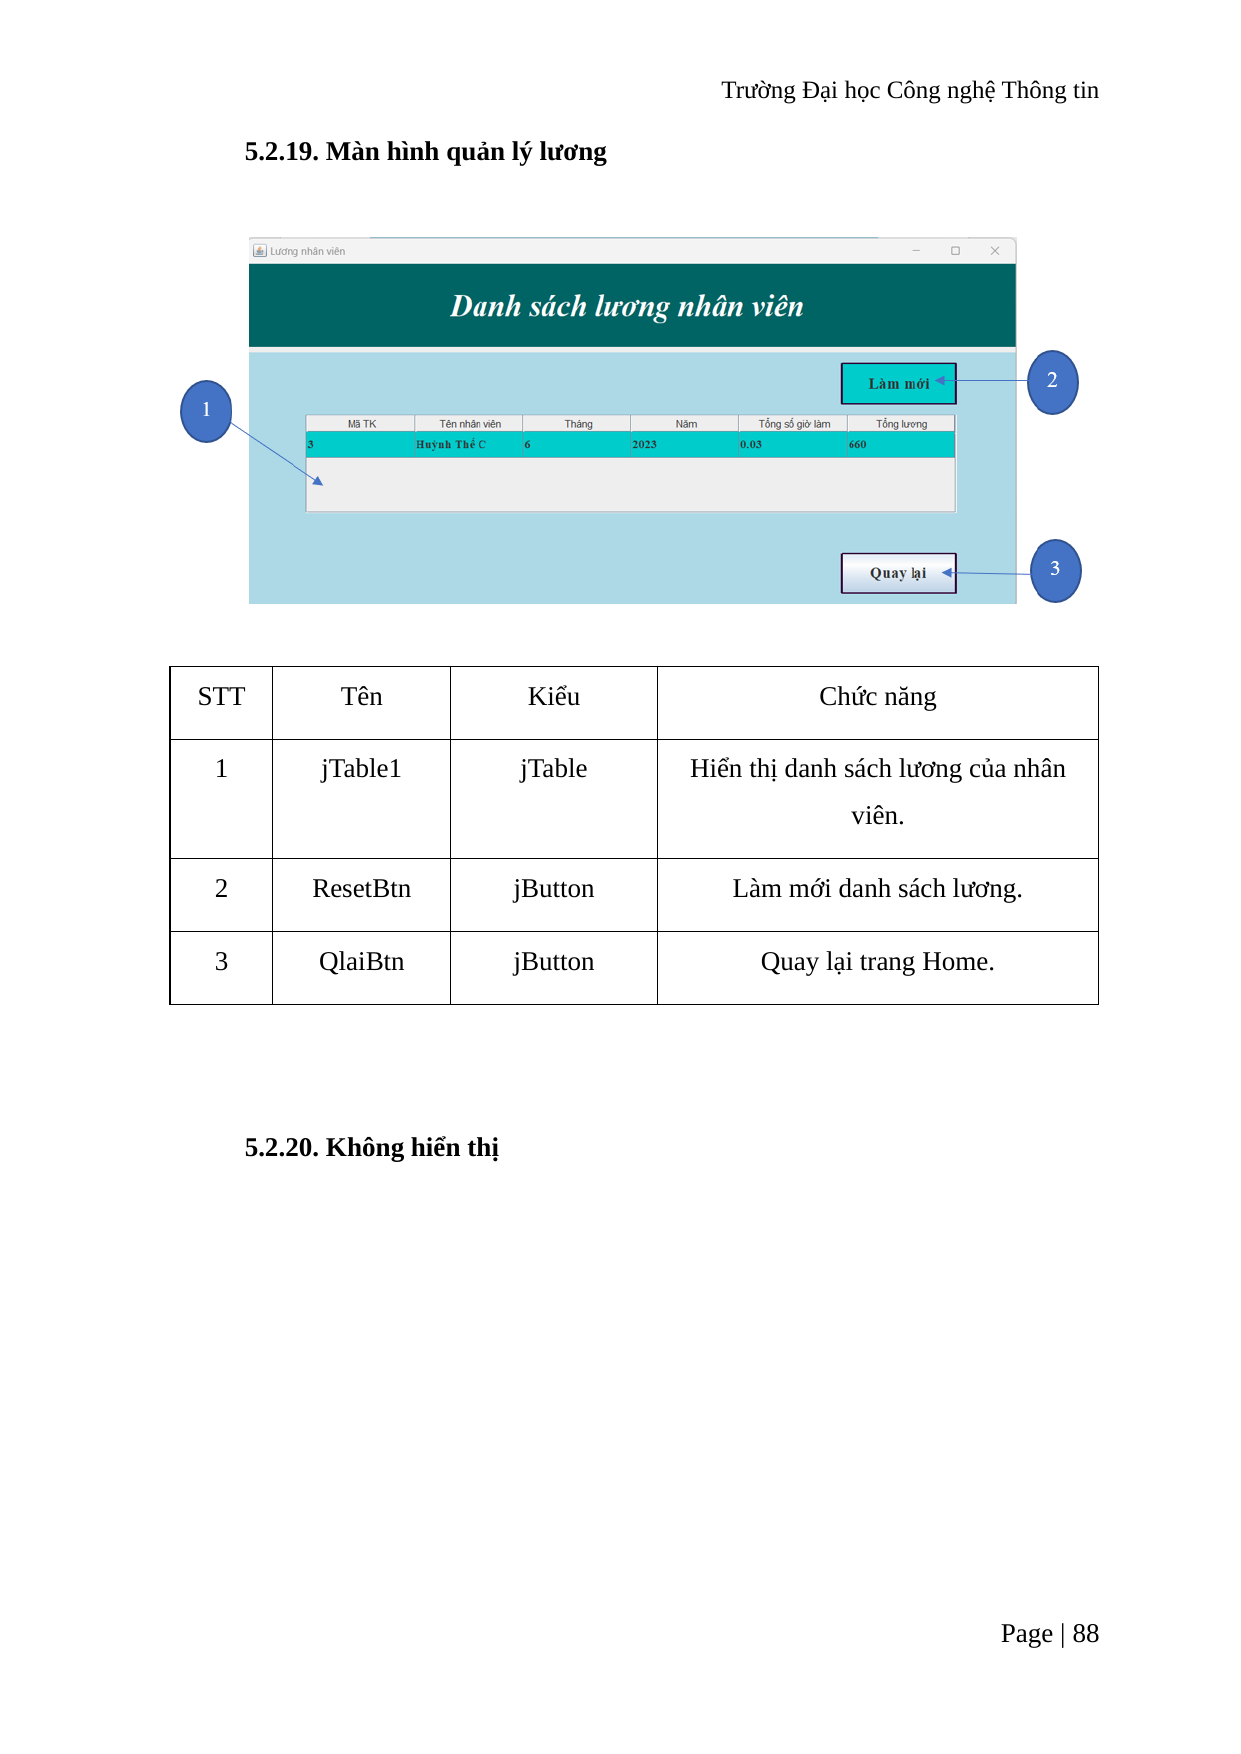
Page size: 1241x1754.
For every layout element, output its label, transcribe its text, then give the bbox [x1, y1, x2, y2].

table_header Tên [273, 667, 450, 739]
table_cell Làm mới danh sách lương. [658, 859, 1098, 931]
table_cell jButton [451, 859, 657, 931]
table_cell jTable [451, 740, 657, 858]
picture [169, 194, 1100, 639]
table_cell 1 [171, 740, 272, 858]
table_cell Hiển thị danh sách lương của nhân viên. [658, 740, 1098, 858]
table_header Kiểu [451, 667, 657, 739]
table_header Chức năng [658, 667, 1098, 739]
table_cell jTable1 [273, 740, 450, 858]
table_header STT [171, 667, 272, 739]
table_cell 3 [171, 932, 272, 1004]
subtitle 5.2.19. Màn hình quản lý lương [169, 135, 1099, 166]
table_cell QlaiBtn [273, 932, 450, 1004]
table_cell ResetBtn [273, 859, 450, 931]
table_cell jButton [451, 932, 657, 1004]
subtitle 5.2.20. Không hiển thị [169, 1131, 1099, 1163]
table_cell 2 [171, 859, 272, 931]
table_cell Quay lại trang Home. [658, 932, 1098, 1004]
